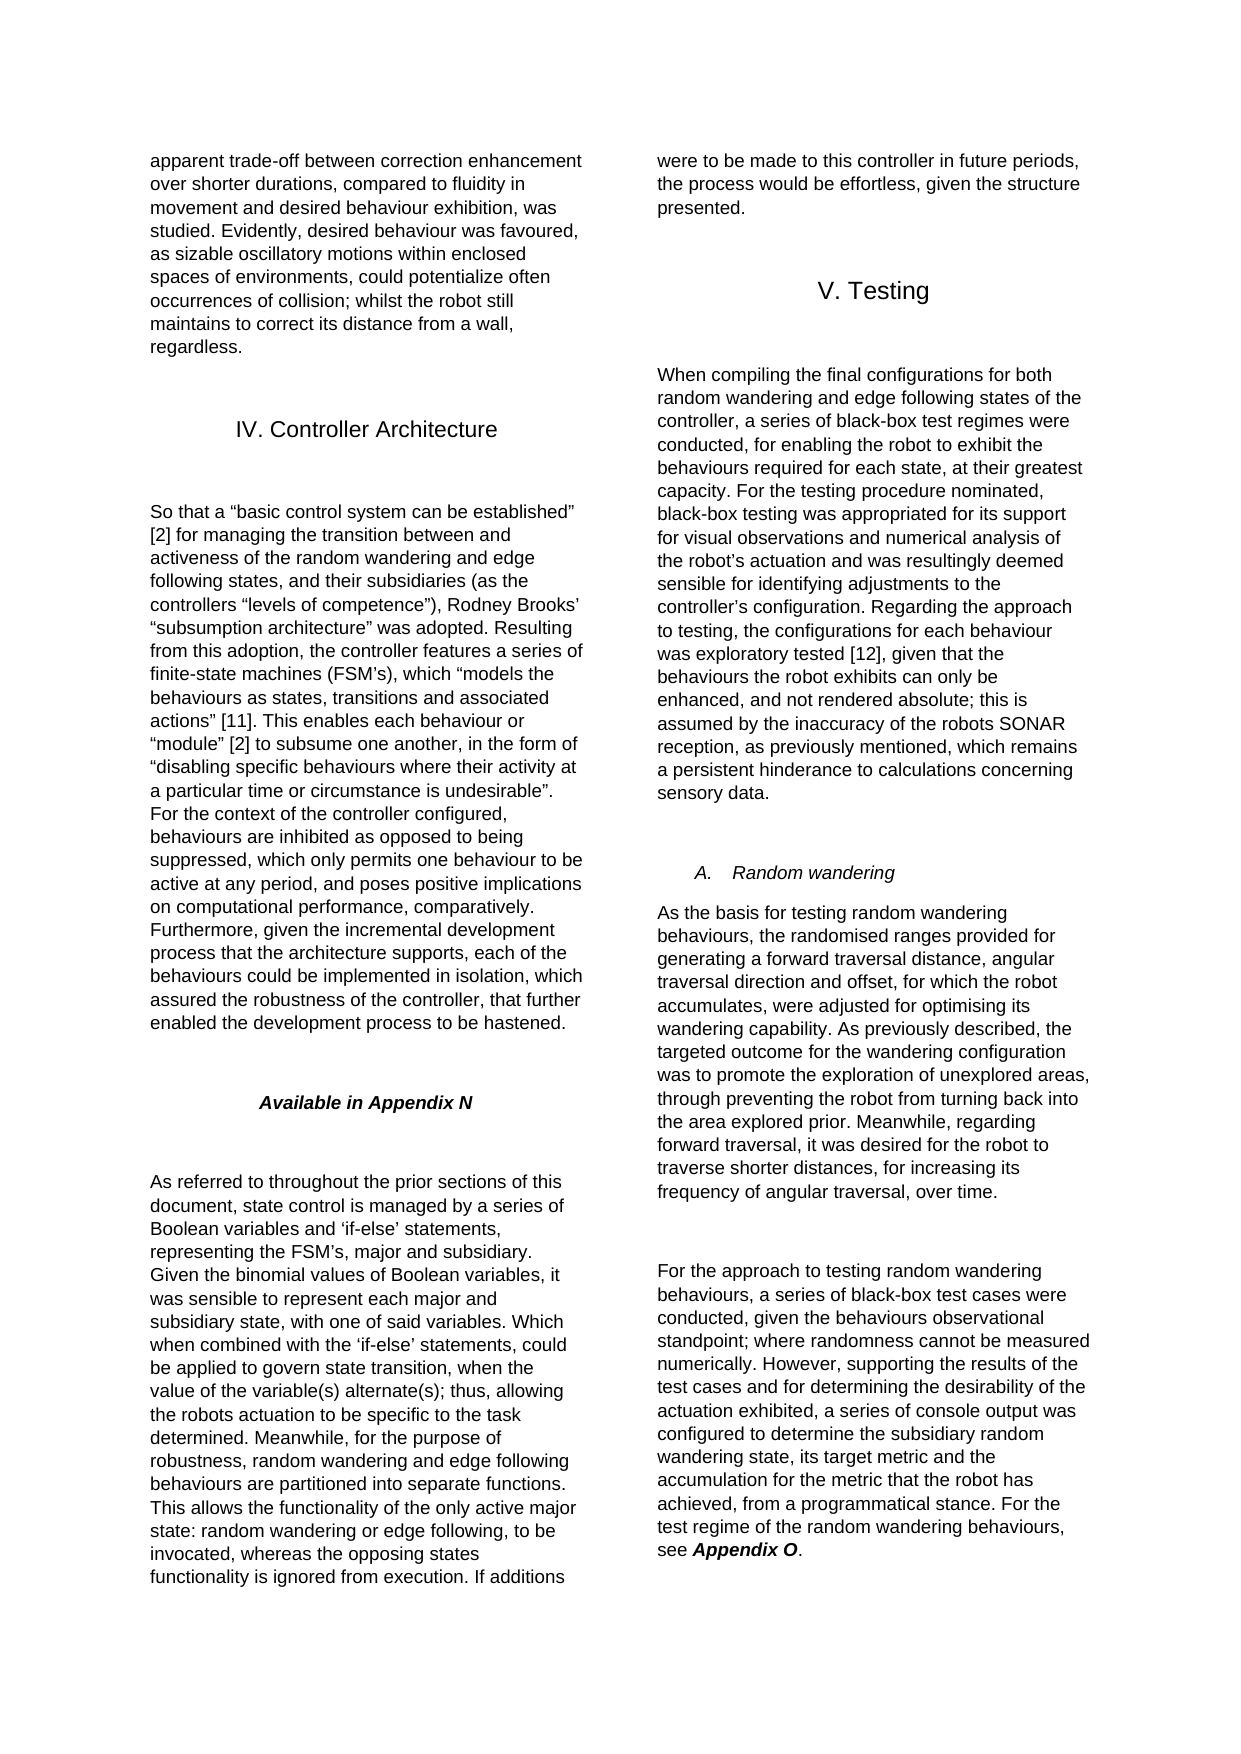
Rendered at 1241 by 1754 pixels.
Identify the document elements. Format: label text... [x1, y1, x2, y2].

text IV. Controller Architecture [150, 416, 583, 442]
text When compiling the final configurations for both random wandering and edge following states of the controller, a series of black-box test regimes were conducted, for enabling the robot to exhibit the behaviours required for each state, at their greatest capacity. For the testing procedure nominated, black-box testing was appropriated for its support for visual observations and numerical analysis of the robot’s actuation and was resultingly deemed sensible for identifying adjustments to the controller’s configuration. Regarding the approach to testing, the configurations for each behaviour was exploratory tested [12], given that the behaviours the robot exhibits can only be enhanced, and not rendered absolute; this is assumed by the inaccuracy of the robots SONAR reception, as previously mentioned, which remains a persistent hinderance to calculations concerning sensory data. [657, 364, 1090, 803]
text As the basis for testing random wandering behaviours, the randomised ranges provided for generating a forward traversal distance, angular traversal direction and offset, for which the robot accumulates, were adjusted for optimising its wandering capability. As previously described, the targeted outcome for the wandering configuration was to promote the exploration of unexplored areas, through preventing the robot from turning back into the area explored prior. Meanwhile, regarding forward traversal, it was desired for the robot to traverse shorter distances, for increasing its frequency of angular traversal, over time. [657, 902, 1090, 1202]
text For the approach to testing random wandering behaviours, a series of black-box test cases were conducted, given the behaviours observational standpoint; where randomness cannot be measured numerically. However, supporting the results of the test cases and for determining the desirability of the actuation exhibited, a series of console output was configured to determine the subsidiary random wandering state, its target metric and the accumulation for the metric that the robot has achieved, from a programmatical stance. For the test regime of the random wandering behaviours, see Appendix O. [657, 1260, 1090, 1561]
text V. Testing [657, 276, 1090, 305]
text As referred to throughout the prior sections of this document, state control is managed by a series of Boolean variables and ‘if-else’ statements, representing the FSM’s, major and subsidiary. Given the binomial values of Boolean variables, it was sensible to represent each major and subsidiary state, with one of said variables. Which when combined with the ‘if-else’ statements, could be applied to govern state transition, when the value of the variable(s) alternate(s); thus, allowing the robots actuation to be specific to the task determined. Meanwhile, for the purpose of robustness, random wandering and edge following behaviours are partitioned into separate functions. This allows the functionality of the only active major state: random wandering or edge following, to be invocated, whereas the opposing states functionality is ignored from execution. If additions were to be made to this controller in future periods, the process would be effortless, given the structure presented. [150, 1171, 583, 1588]
list Random wandering [694, 862, 1090, 883]
text So that a “basic control system can be established” [2] for managing the transition between and activeness of the random wandering and edge following states, and their subsidiaries (as the controllers “levels of competence”), Rodney Brooks’ “subsumption architecture” was adopted. Resulting from this adoption, the controller features a series of finite-state machines (FSM’s), which “models the behaviours as states, transitions and associated actions” [11]. This enables each behaviour or “module” [2] to subsume one another, in the form of “disabling specific behaviours where their activity at a particular time or circumstance is undesirable”. For the context of the controller configured, behaviours are inhibited as opposed to being suppressed, which only permits one behaviour to be active at any period, and poses positive implications on computational performance, comparatively. Furthermore, given the incremental development process that the architecture supports, each of the behaviours could be implemented in isolation, which assured the robustness of the controller, that further enabled the development process to be hastened. [150, 501, 583, 1033]
text Available in Appendix N [150, 1091, 583, 1113]
